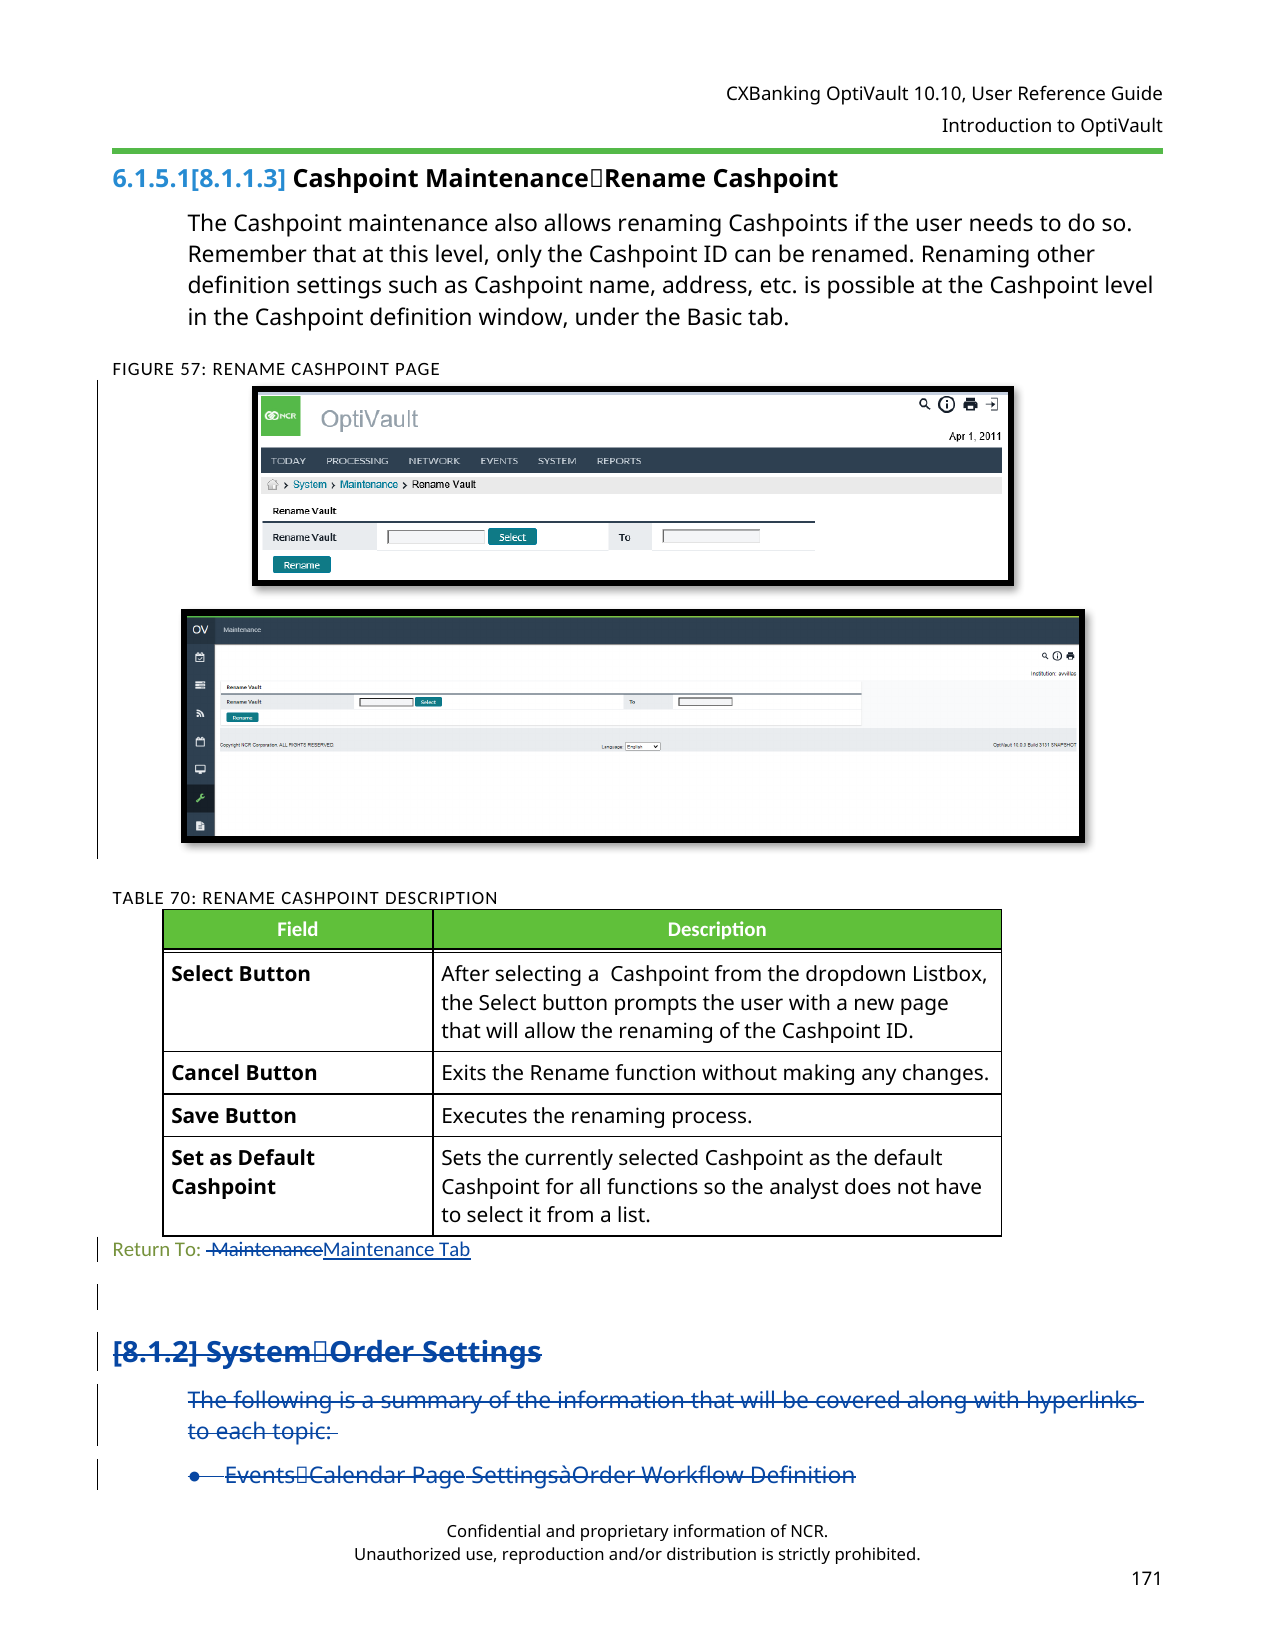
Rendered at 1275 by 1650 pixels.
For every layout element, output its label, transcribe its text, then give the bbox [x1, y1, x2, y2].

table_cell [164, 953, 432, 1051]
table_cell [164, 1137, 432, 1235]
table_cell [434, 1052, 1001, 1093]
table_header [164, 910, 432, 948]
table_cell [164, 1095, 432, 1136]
picture [187, 616, 1079, 836]
text Return To: [112, 1237, 1163, 1262]
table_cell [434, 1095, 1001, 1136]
picture [258, 392, 1008, 580]
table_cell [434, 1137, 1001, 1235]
subtitle Cashpoint MaintenanceRename Cashpoint [112, 160, 1163, 194]
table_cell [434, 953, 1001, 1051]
text The Cashpoint maintenance also allows renaming Cashpoints if the user needs to do so. Remember that at this level, only the Cashpoint ID can be renamed. Renaming other definition settings such as Cashpoint name, address, etc. is possible at the Cashpoint level in the Cashpoint definition window, under the Basic tab. [187, 207, 1163, 332]
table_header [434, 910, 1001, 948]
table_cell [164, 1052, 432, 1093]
